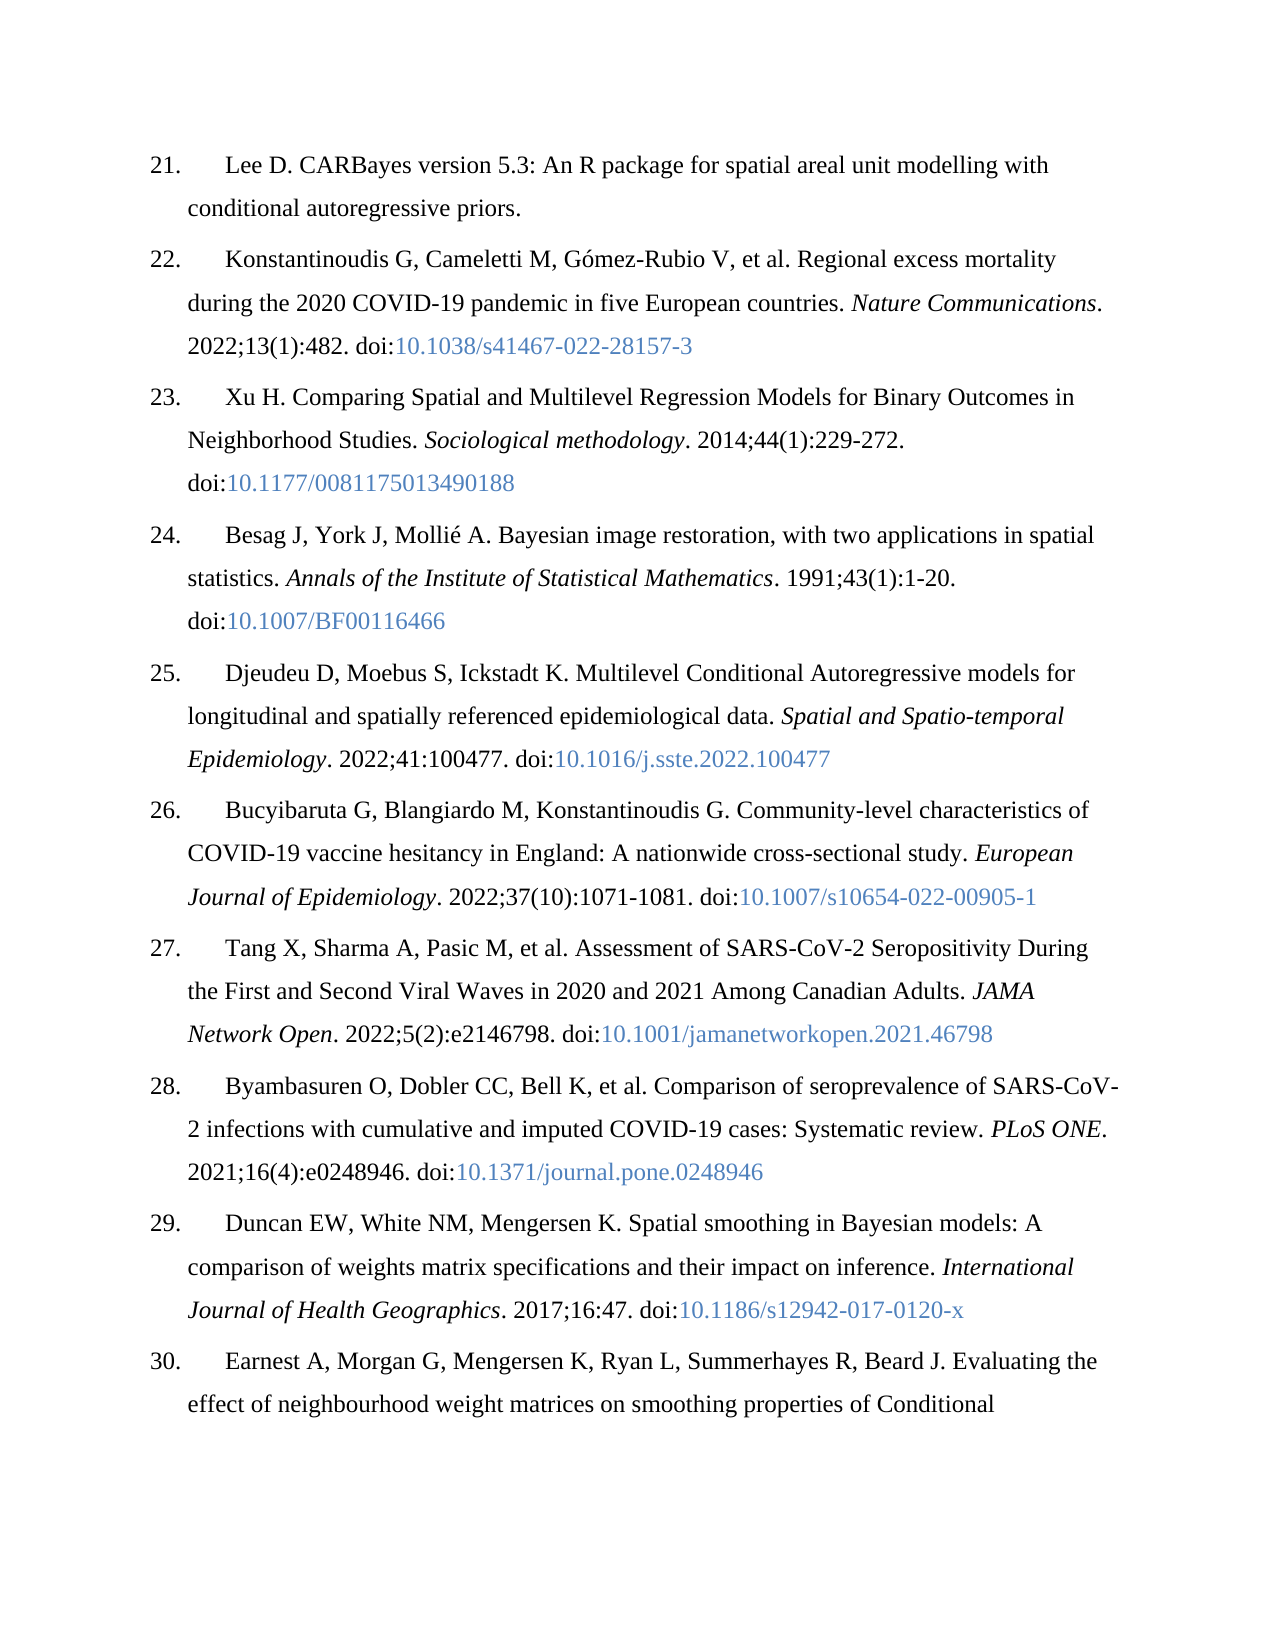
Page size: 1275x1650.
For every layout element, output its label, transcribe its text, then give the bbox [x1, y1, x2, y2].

text 28. Byambasuren O, Dobler CC, Bell K, et al. Comparison of seroprevalence of SARS-CoV-2 infections with cumulative and imputed COVID-19 cases: Systematic review. PLoS ONE. 2021;16(4):e0248946. doi:10.1371/journal.pone.0248946 [150, 1071, 1125, 1186]
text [150, 1346, 1125, 1418]
text 25. Djeudeu D, Moebus S, Ickstadt K. Multilevel Conditional Autoregressive models for longitudinal and spatially referenced epidemiological data. Spatial and Spatio-temporal Epidemiology. 2022;41:100477. doi:10.1016/j.sste.2022.100477 [150, 658, 1125, 773]
text 22. Konstantinoudis G, Cameletti M, Gómez-Rubio V, et al. Regional excess mortality during the 2020 COVID-19 pandemic in five European countries. Nature Communications. 2022;13(1):482. doi:10.1038/s41467-022-28157-3 [150, 244, 1125, 359]
text 21. Lee D. CARBayes version 5.3: An R package for spatial areal unit modelling with conditional autoregressive priors. [150, 150, 1125, 222]
text 26. Bucyibaruta G, Blangiardo M, Konstantinoudis G. Community-level characteristics of COVID-19 vaccine hesitancy in England: A nationwide cross-sectional study. European Journal of Epidemiology. 2022;37(10):1071-1081. doi:10.1007/s10654-022-00905-1 [150, 795, 1125, 910]
text 23. Xu H. Comparing Spatial and Multilevel Regression Models for Binary Outcomes in Neighborhood Studies. Sociological methodology. 2014;44(1):229-272. doi:10.1177/0081175013490188 [150, 382, 1125, 497]
text 24. Besag J, York J, Mollié A. Bayesian image restoration, with two applications in spatial statistics. Annals of the Institute of Statistical Mathematics. 1991;43(1):1-20. doi:10.1007/BF00116466 [150, 520, 1125, 635]
text 29. Duncan EW, White NM, Mengersen K. Spatial smoothing in Bayesian models: A comparison of weights matrix specifications and their impact on inference. International Journal of Health Geographics. 2017;16:47. doi:10.1186/s12942-017-0120-x [150, 1208, 1125, 1323]
text 27. Tang X, Sharma A, Pasic M, et al. Assessment of SARS-CoV-2 Seropositivity During the First and Second Viral Waves in 2020 and 2021 Among Canadian Adults. JAMA Network Open. 2022;5(2):e2146798. doi:10.1001/jamanetworkopen.2021.46798 [150, 933, 1125, 1048]
